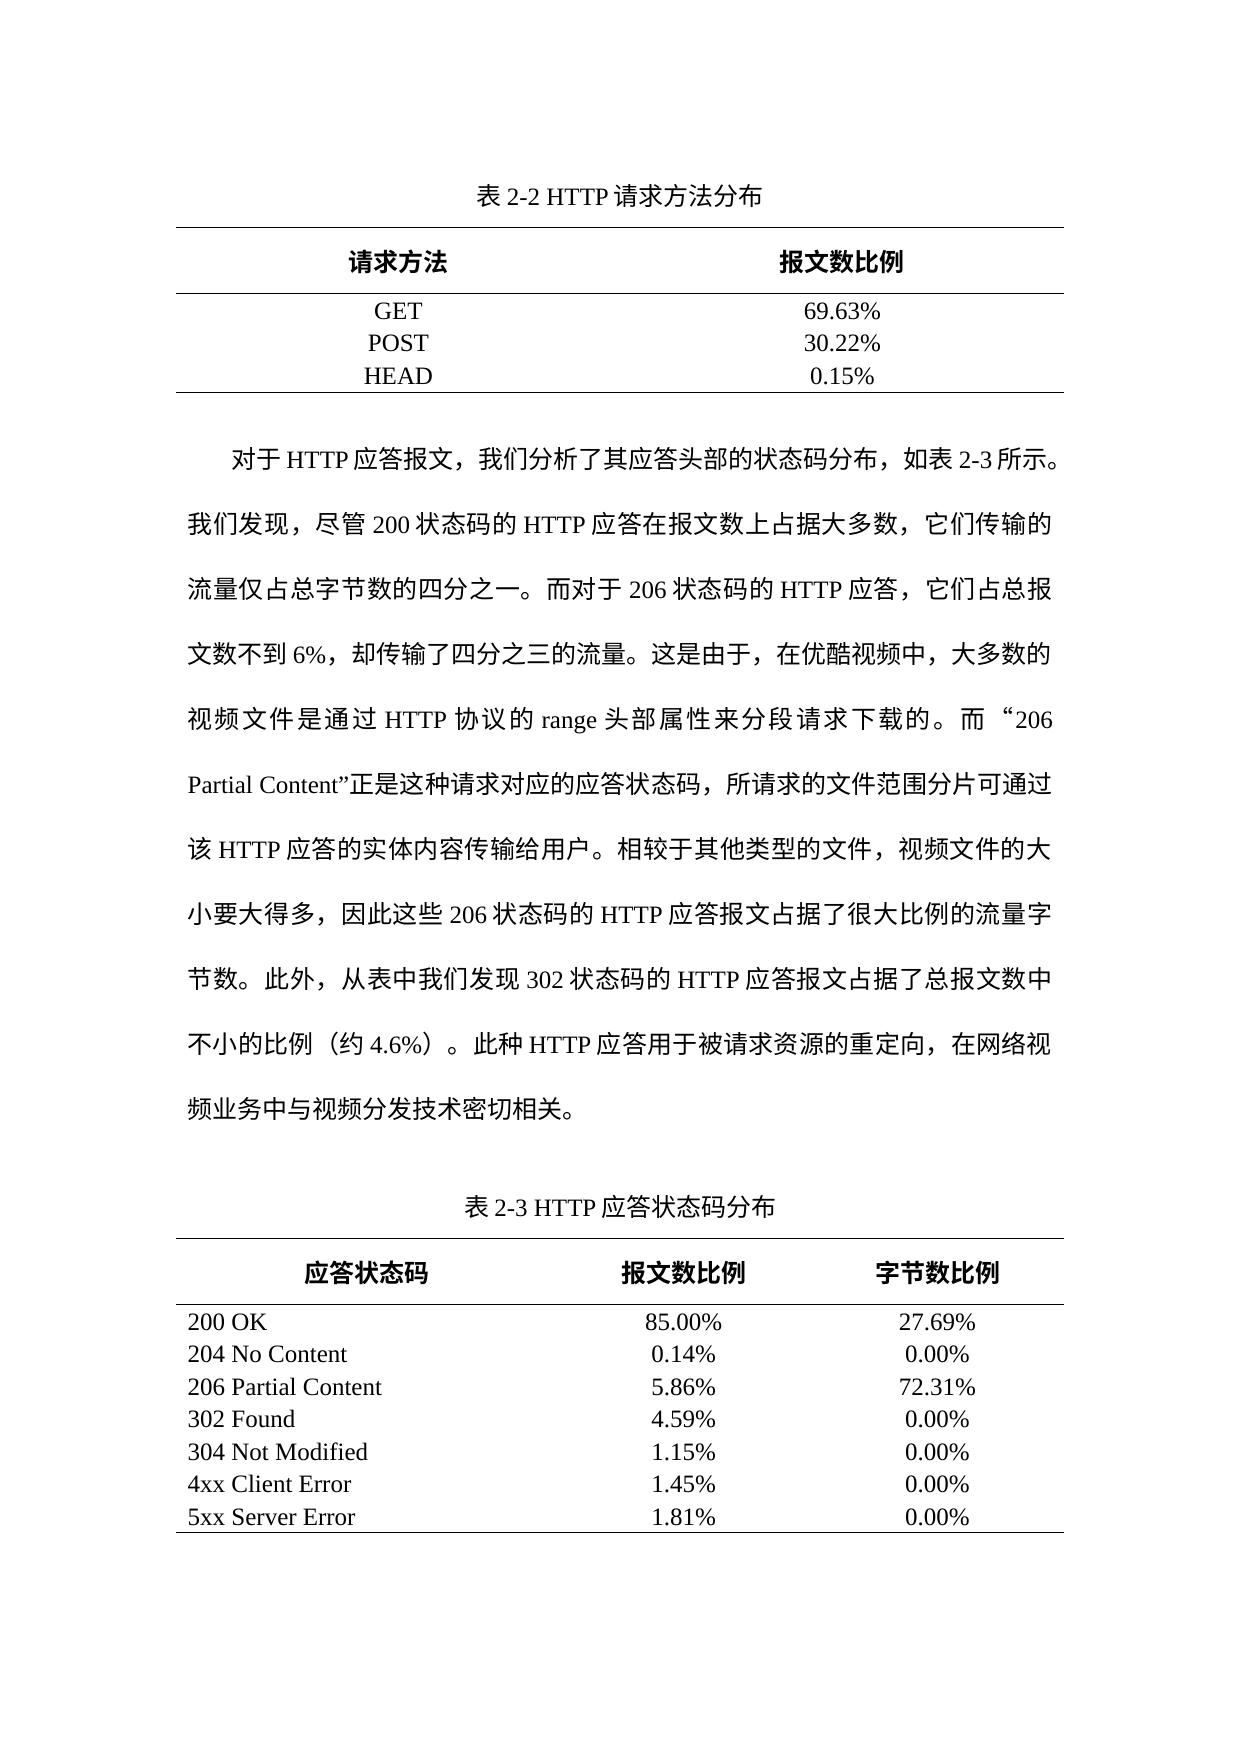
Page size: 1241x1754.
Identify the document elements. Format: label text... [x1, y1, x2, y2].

table_cell 302 Found [176, 1402, 557, 1435]
table_header 报文数比例 [620, 228, 1064, 293]
table_cell 4.59% [557, 1402, 810, 1435]
table_cell 85.00% [557, 1305, 810, 1337]
table_cell 1.45% [557, 1467, 810, 1500]
table_cell 0.00% [810, 1402, 1064, 1435]
text 表2-2 HTTP请求方法分布 [187, 162, 1053, 227]
text 表2-3 HTTP应答状态码分布 [187, 1173, 1053, 1238]
table_cell 30.22% [620, 327, 1064, 359]
table_cell 1.15% [557, 1435, 810, 1467]
table_cell POST [176, 327, 620, 359]
table_header 请求方法 [176, 228, 620, 293]
table_cell 72.31% [810, 1370, 1064, 1402]
table_cell 5.86% [557, 1370, 810, 1402]
table_cell 0.14% [557, 1337, 810, 1370]
table_cell 0.00% [810, 1435, 1064, 1467]
table_cell 5xx Server Error [176, 1500, 557, 1532]
table_cell 4xx Client Error [176, 1467, 557, 1500]
table_cell 304 Not Modified [176, 1435, 557, 1467]
table_cell 1.81% [557, 1500, 810, 1532]
table_cell 0.15% [620, 359, 1064, 392]
table_cell 0.00% [810, 1467, 1064, 1500]
table_cell 206 Partial Content [176, 1370, 557, 1402]
table_cell GET [176, 294, 620, 327]
table_cell 0.00% [810, 1337, 1064, 1370]
table_header 应答状态码 [176, 1239, 557, 1304]
table_cell 27.69% [810, 1305, 1064, 1337]
table_cell 204 No Content [176, 1337, 557, 1370]
table_cell 200 OK [176, 1305, 557, 1337]
table_cell 0.00% [810, 1500, 1064, 1532]
text 我们发现，尽管200状态码的HTTP应答在报文数上占据大多数，它们传输的流量仅占总字节数的四分之一。而对于206状态码的HTTP应答，它们占总报文数不到6%，却传输了四分之三的流量。这是由于，在优酷视频中，大多数的视频文件是通过HTTP协议的range头部属性来分段请求下载的。而“206 Partial Content”正是这种请求对应的应答状态码，所请求的文件范围分片可通过该HTTP应答的实体内容传输给用户。相较于其他类型的文件，视频文件的大小要大得多，因此这些206状态码的HTTP应答报文占据了很大比例的流量字节数。此外，从表中我们发现302状态码的HTTP应答报文占据了总报文数中不小的比例（约4.6%）。此种HTTP应答用于被请求资源的重定向，在网络视频业务中与视频分发技术密切相关。 [187, 490, 1053, 1140]
table_cell HEAD [176, 359, 620, 392]
table_header 字节数比例 [810, 1239, 1064, 1304]
text 对于HTTP应答报文，我们分析了其应答头部的状态码分布，如表2-3所示。 [187, 425, 1053, 490]
table_header 报文数比例 [557, 1239, 810, 1304]
table_cell 69.63% [620, 294, 1064, 327]
